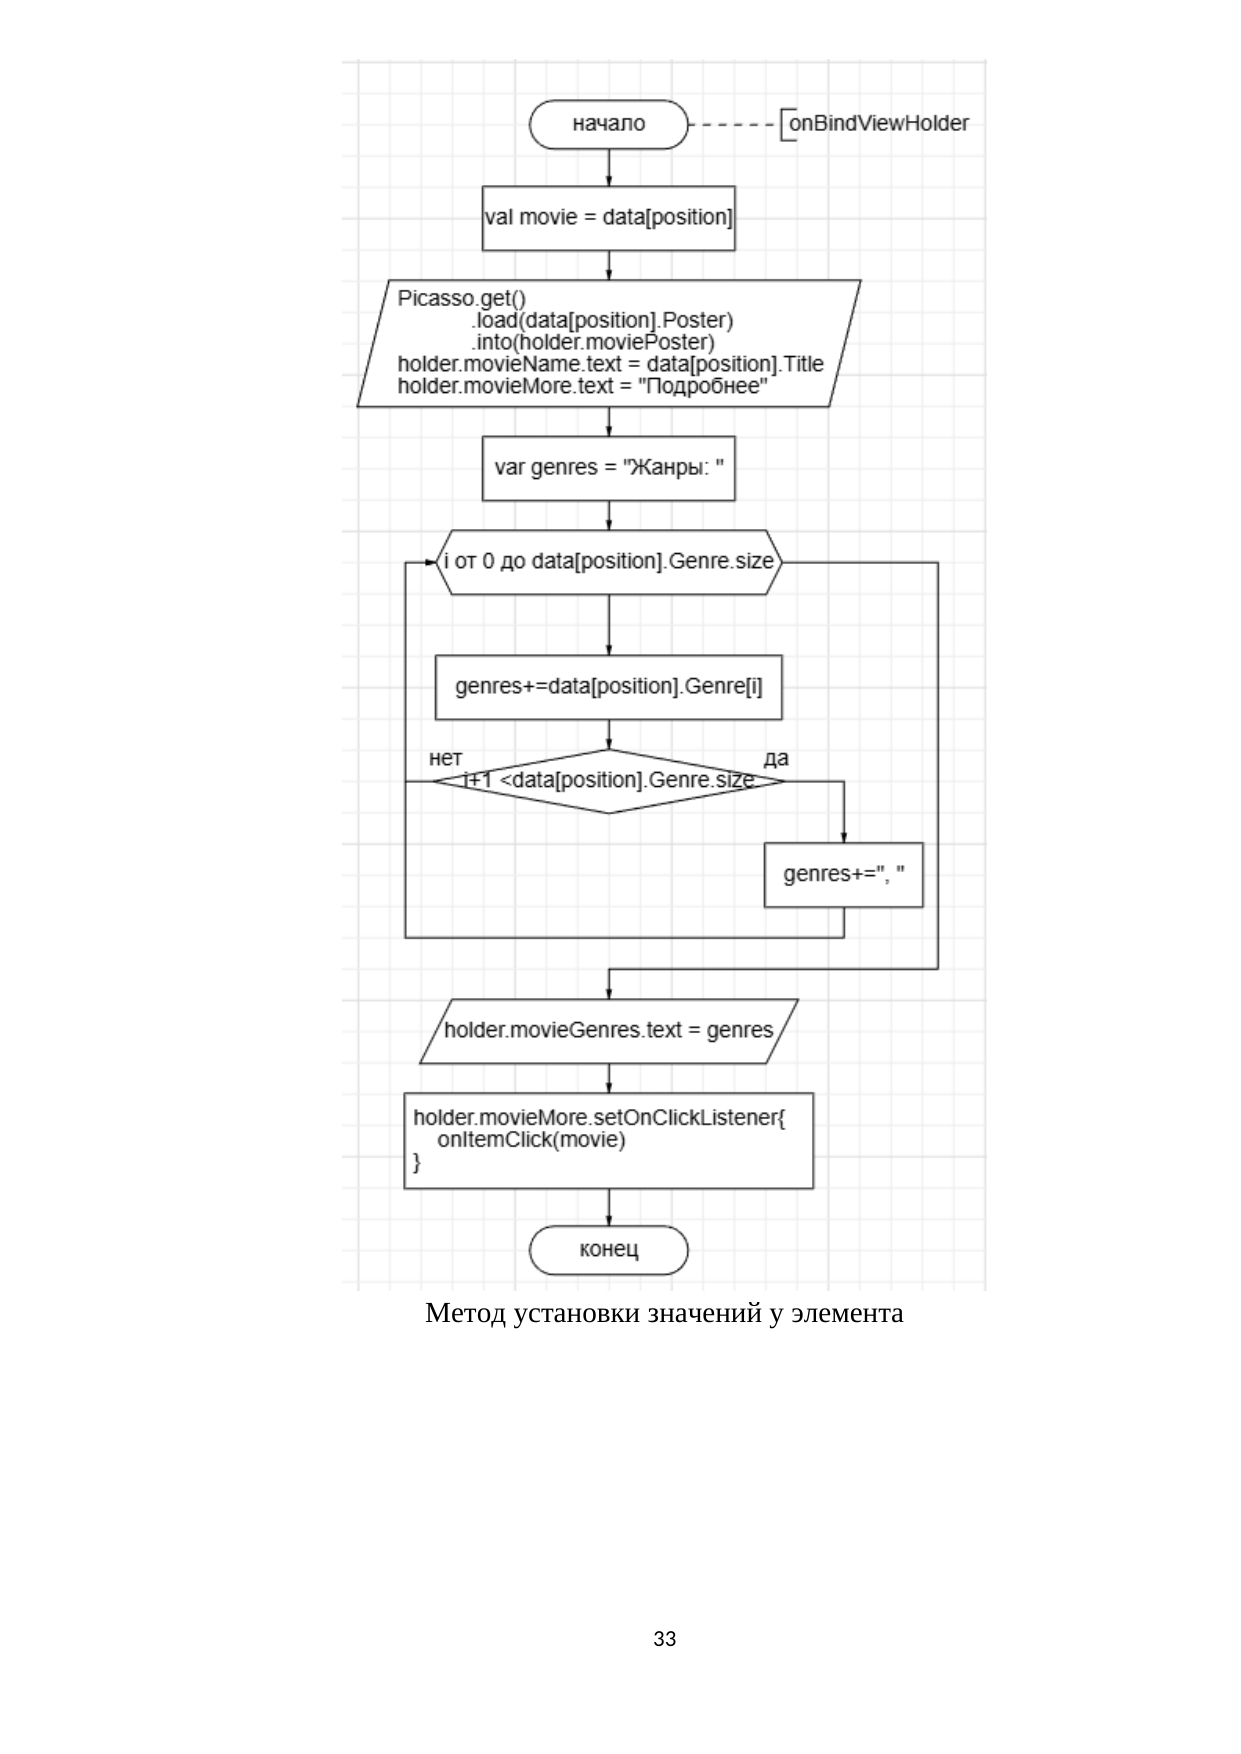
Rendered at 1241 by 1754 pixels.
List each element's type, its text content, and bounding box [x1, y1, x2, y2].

picture [341, 59, 988, 1291]
